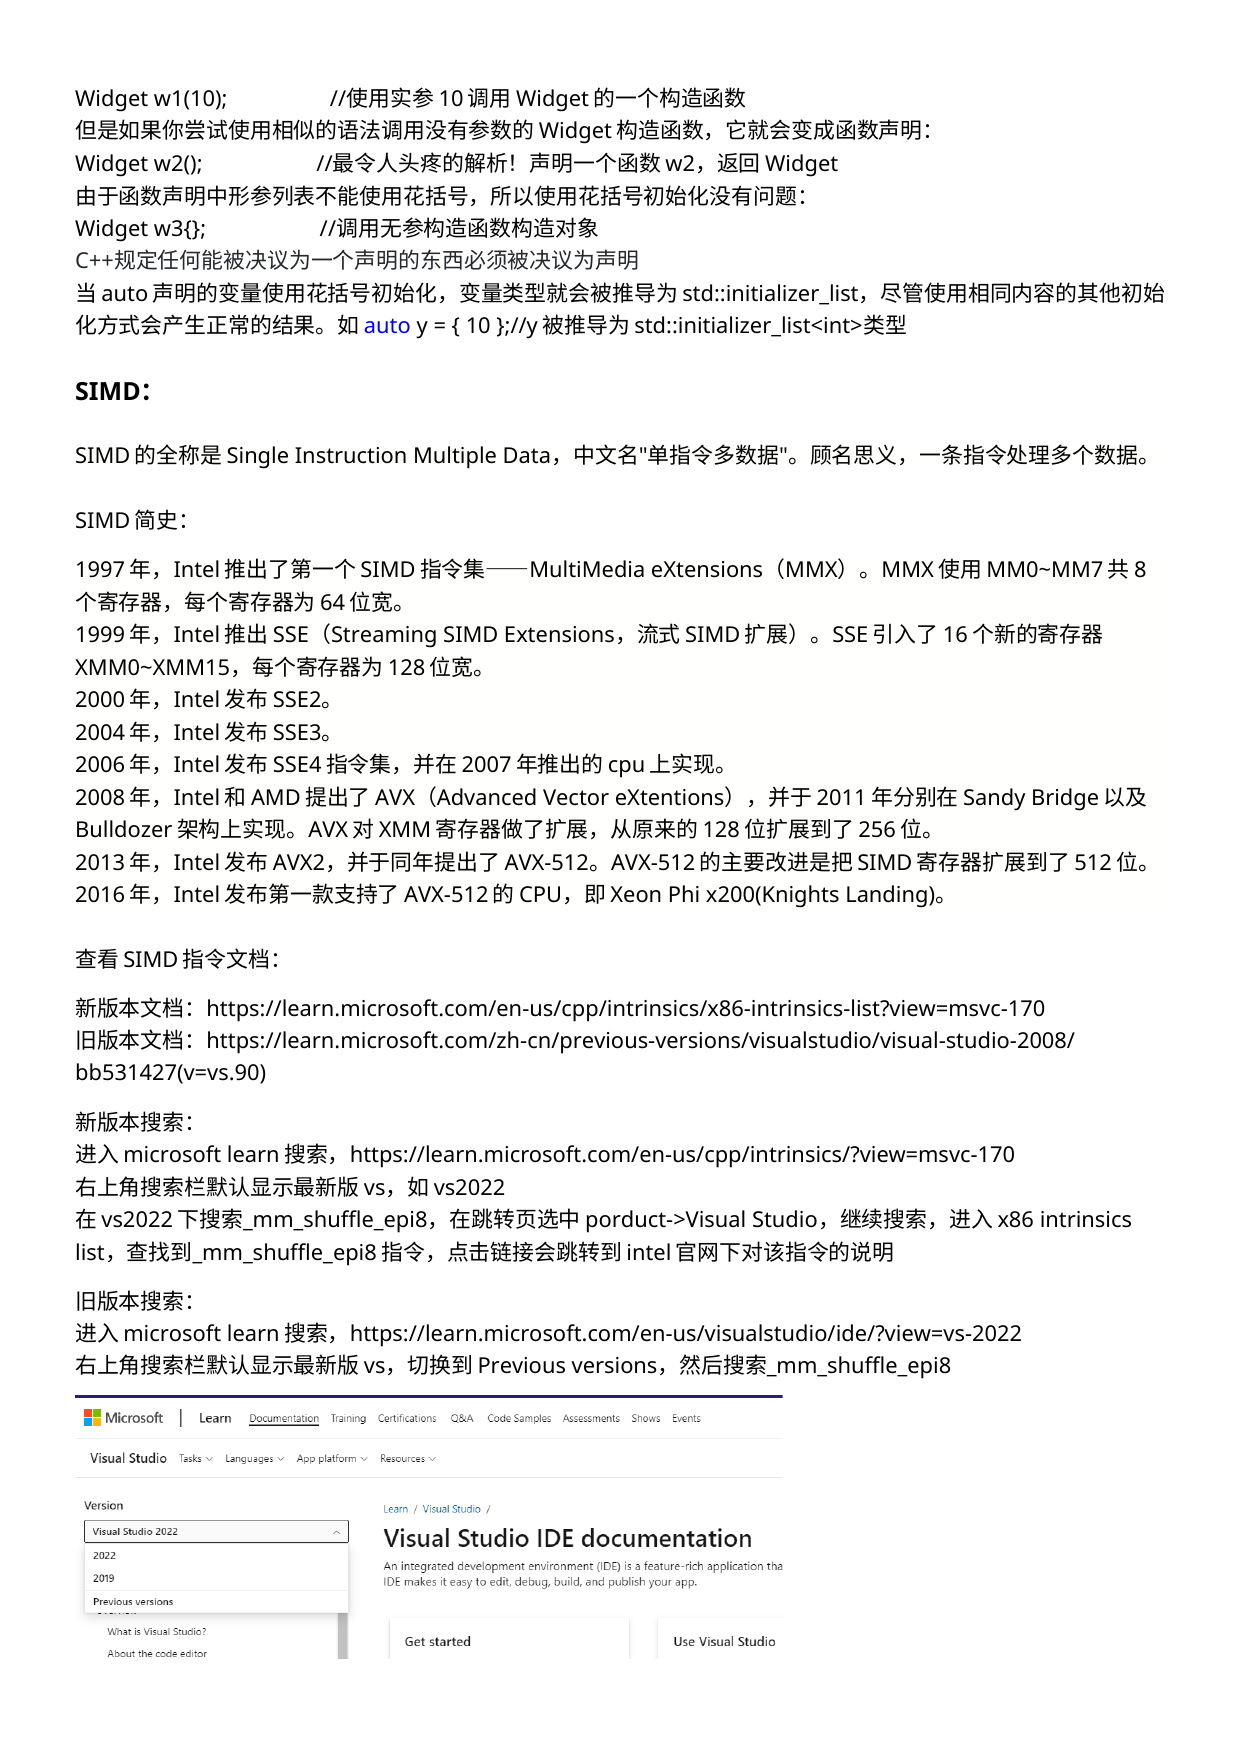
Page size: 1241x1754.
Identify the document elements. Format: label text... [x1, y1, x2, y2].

text 1999年，Intel推出SSE（Streaming SIMD Extensions，流式SIMD扩展）。SSE引入了16个新的寄存器XMM0~XMM15，每个寄存器为128位宽。 [75, 617, 1165, 682]
text 2000年，Intel发布SSE2。 [75, 682, 1165, 714]
text 新版本文档：https://learn.microsoft.com/en-us/cpp/intrinsics/x86-intrinsics-list?view=msvc-170 [75, 991, 1165, 1023]
text 当auto声明的变量使用花括号初始化，变量类型就会被推导为std::initializer_list，尽管使用相同内容的其他初始化方式会产生正常的结果。如auto y = { 10 };//y被推导为std::initializer_list<int>类型 [75, 276, 1165, 341]
text 新版本搜索： [75, 1104, 1165, 1137]
text 旧版本文档：https://learn.microsoft.com/zh-cn/previous-versions/visualstudio/visual-studio-2008/bb531427(v=vs.90) [75, 1023, 1165, 1088]
text 右上角搜索栏默认显示最新版vs，切换到Previous versions，然后搜索_mm_shuffle_epi8 [75, 1348, 1165, 1381]
text SIMD的全称是Single Instruction Multiple Data，中文名"单指令多数据"。顾名思义，一条指令处理多个数据。 [75, 438, 1165, 471]
text 1997年，Intel推出了第一个SIMD指令集——MultiMedia eXtensions（MMX）。MMX使用MM0~MM7共8个寄存器，每个寄存器为64位宽。 [75, 552, 1165, 617]
text 旧版本搜索： [75, 1283, 1165, 1316]
picture [75, 1395, 783, 1659]
text Widget w2(); //最令人头疼的解析！声明一个函数w2，返回Widget [75, 146, 1165, 178]
text 但是如果你尝试使用相似的语法调用没有参数的Widget构造函数，它就会变成函数声明： [75, 113, 1165, 146]
text 2006年，Intel发布SSE4指令集，并在2007年推出的cpu上实现。 [75, 747, 1165, 779]
text 进入microsoft learn搜索，https://learn.microsoft.com/en-us/cpp/intrinsics/?view=msvc-170 [75, 1137, 1165, 1169]
text 查看SIMD指令文档： [75, 942, 1165, 974]
text 2004年，Intel发布SSE3。 [75, 714, 1165, 747]
text 右上角搜索栏默认显示最新版vs，如vs2022 [75, 1169, 1165, 1202]
text Widget w1(10); //使用实参10调用Widget的一个构造函数 [75, 81, 1165, 113]
text SIMD： [75, 357, 1165, 422]
text 在vs2022下搜索_mm_shuffle_epi8，在跳转页选中porduct->Visual Studio，继续搜索，进入x86 intrinsics list，查找到_mm_shuffle_epi8指令，点击链接会跳转到intel官网下对该指令的说明 [75, 1202, 1165, 1267]
text 2016年，Intel发布第一款支持了AVX-512的CPU，即Xeon Phi x200(Knights Landing)。 [75, 877, 1165, 909]
text C++规定任何能被决议为一个声明的东西必须被决议为声明 [75, 243, 1165, 276]
text 进入microsoft learn搜索，https://learn.microsoft.com/en-us/visualstudio/ide/?view=vs-2022 [75, 1316, 1165, 1348]
text 2008年，Intel和AMD提出了AVX（Advanced Vector eXtentions），并于2011年分别在Sandy Bridge以及Bulldozer架构上实现。AVX对XMM寄存器做了扩展，从原来的128位扩展到了256位。 [75, 779, 1165, 844]
text 2013年，Intel发布AVX2，并于同年提出了AVX-512。AVX-512的主要改进是把SIMD寄存器扩展到了512位。 [75, 844, 1165, 877]
text 由于函数声明中形参列表不能使用花括号，所以使用花括号初始化没有问题： [75, 178, 1165, 211]
text SIMD简史： [75, 503, 1165, 536]
text Widget w3{}; //调用无参构造函数构造对象 [75, 211, 1165, 243]
